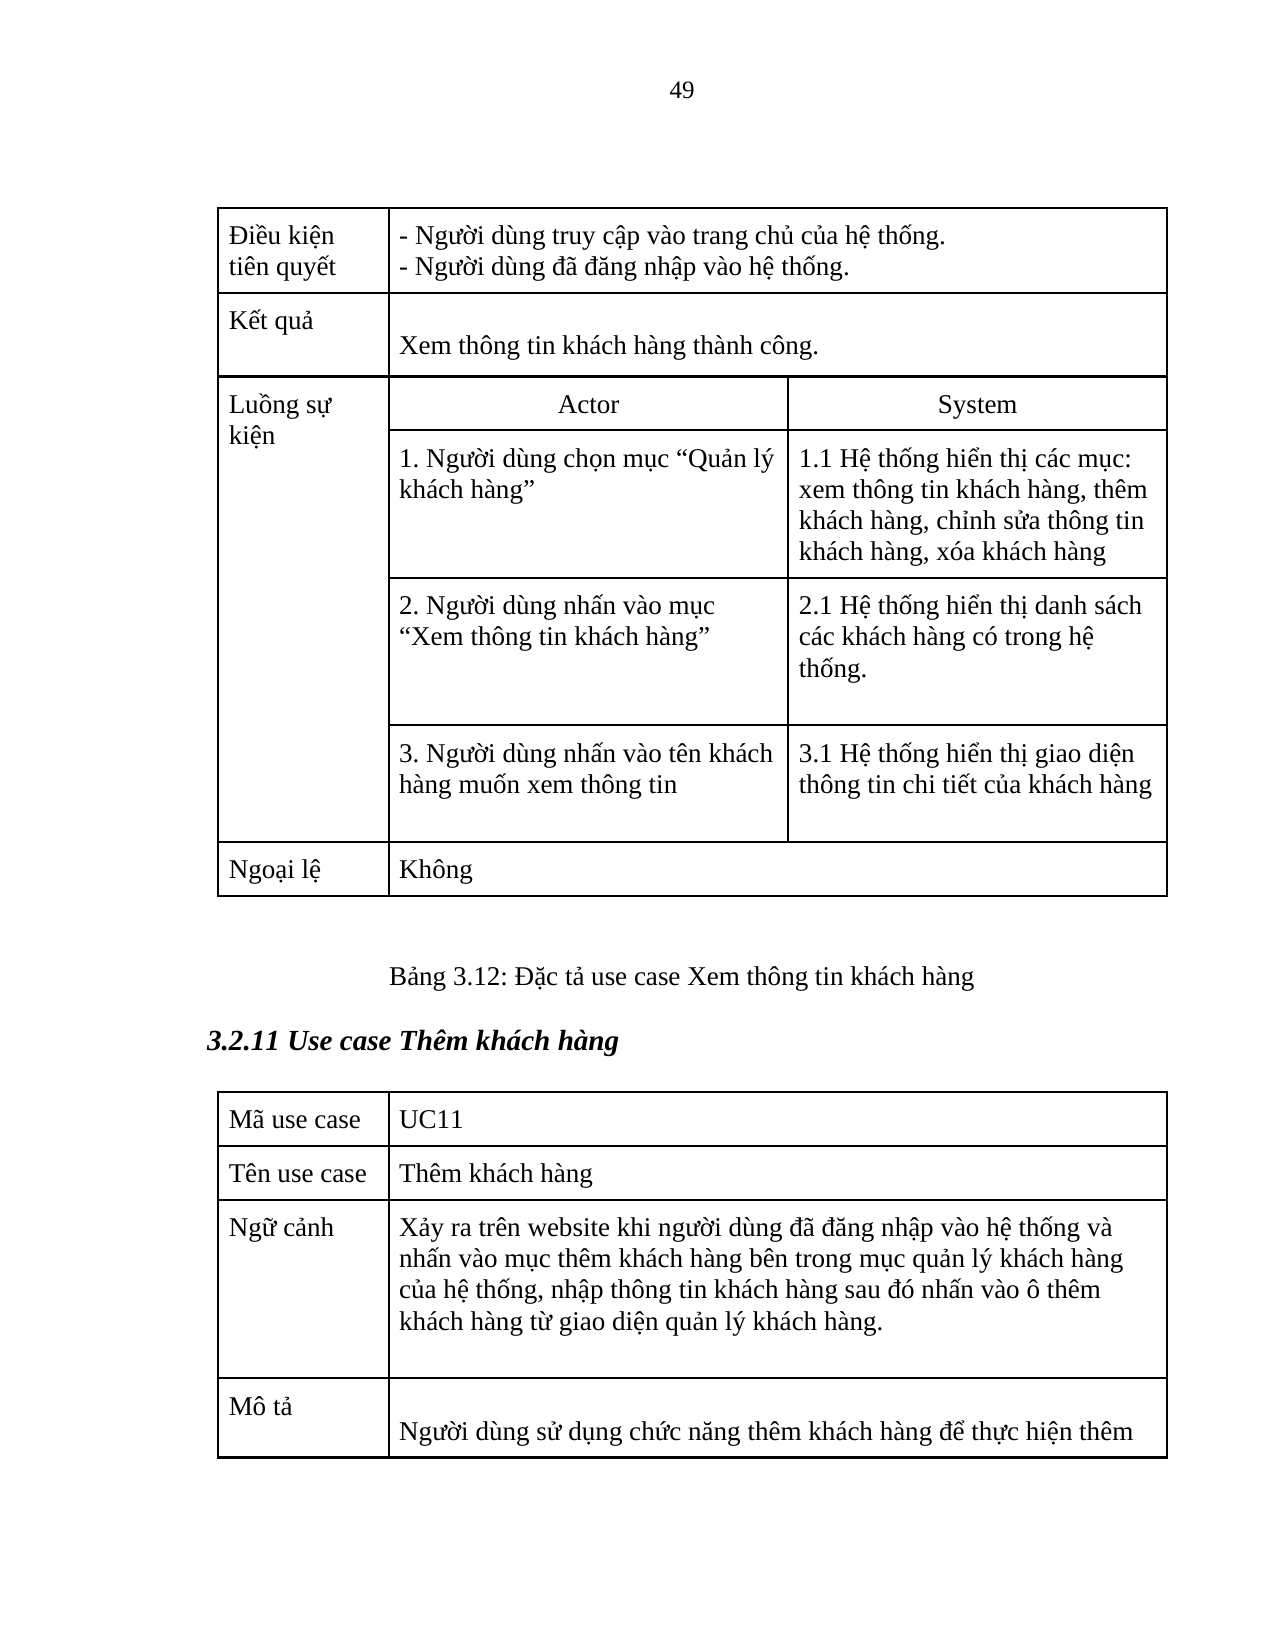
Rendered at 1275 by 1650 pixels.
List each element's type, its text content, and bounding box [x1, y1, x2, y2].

table_cell Luồng sự kiện [219, 378, 388, 841]
table_cell 1. Người dùng chọn mục “Quản lý khách hàng” [390, 431, 787, 577]
text Bảng 3.12: Đặc tả use case Xem thông tin khách hàng [207, 960, 1157, 991]
table_cell Ngoại lệ [219, 843, 388, 895]
table_cell System [789, 378, 1166, 429]
table_cell Xem thông tin khách hàng thành công. [390, 294, 1166, 375]
table_cell 2.1 Hệ thống hiển thị danh sách các khách hàng có trong hệ thống. [789, 579, 1166, 724]
table_cell - Người dùng truy cập vào trang chủ của hệ thống. - Người dùng đã đăng nhập vào hệ thống. [390, 209, 1166, 292]
table_cell 1.1 Hệ thống hiển thị các mục: xem thông tin khách hàng, thêm khách hàng, chỉnh sửa thông tin khách hàng, xóa khách hàng [789, 431, 1166, 577]
table_cell Thêm khách hàng [390, 1147, 1166, 1199]
table_cell 3. Người dùng nhấn vào tên khách hàng muốn xem thông tin [390, 726, 787, 841]
table_cell 2. Người dùng nhấn vào mục “Xem thông tin khách hàng” [390, 579, 787, 724]
table_cell Tên use case [219, 1147, 388, 1199]
table_cell Không [390, 843, 1166, 895]
table_cell Điều kiện tiên quyết [219, 209, 388, 292]
table_cell Xảy ra trên website khi người dùng đã đăng nhập vào hệ thống và nhấn vào mục thêm khách hàng bên trong mục quản lý khách hàng của hệ thống, nhập thông tin khách hàng sau đó nhấn vào ô thêm khách hàng từ giao diện quản lý khách hàng. [390, 1201, 1166, 1377]
table_cell 3.1 Hệ thống hiển thị giao diện thông tin chi tiết của khách hàng [789, 726, 1166, 841]
text 3.2.11 Use case Thêm khách hàng [207, 1023, 1157, 1057]
table_cell Kết quả [219, 294, 388, 375]
table_cell Mô tả [219, 1379, 388, 1456]
table_header UC11 [390, 1093, 1166, 1144]
table_cell Ngữ cảnh [219, 1201, 388, 1377]
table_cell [390, 1379, 1166, 1456]
table_header Mã use case [219, 1093, 388, 1144]
table_cell Actor [390, 378, 787, 429]
